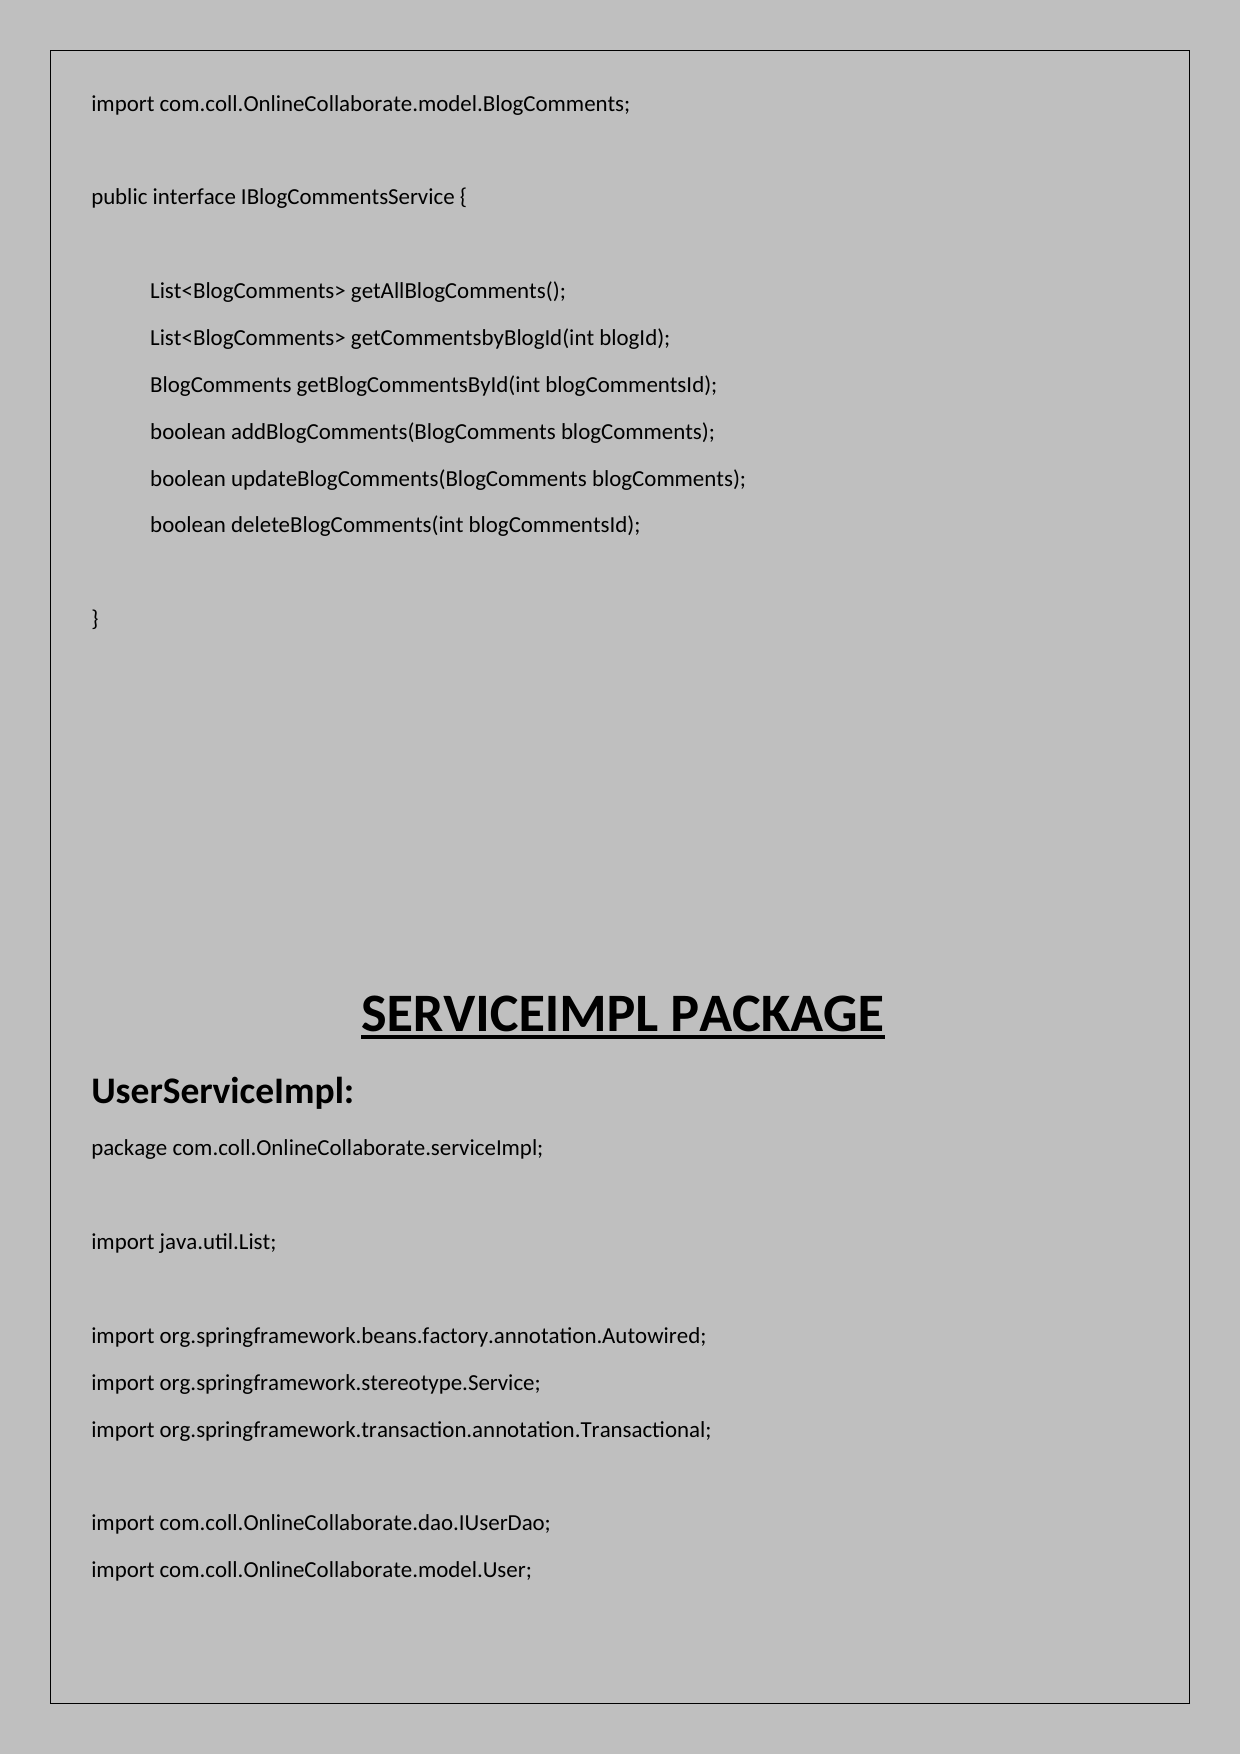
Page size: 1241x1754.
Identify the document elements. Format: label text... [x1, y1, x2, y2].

text boolean deleteBlogComments(int blogCommentsId); [91, 511, 1154, 538]
text public interface IBlogCommentsService { [91, 182, 1154, 210]
text } [91, 604, 1154, 632]
text List<BlogComments> getAllBlogComments(); [91, 276, 1154, 304]
text import com.coll.OnlineCollaborate.model.User; [91, 1555, 1154, 1583]
text import com.coll.OnlineCollaborate.model.BlogComments; [91, 89, 1154, 117]
text import org.springframework.stereotype.Service; [91, 1368, 1154, 1396]
text boolean updateBlogComments(BlogComments blogComments); [91, 464, 1154, 492]
text List<BlogComments> getCommentsbyBlogId(int blogId); [91, 323, 1154, 351]
text SERVICEIMPL PACKAGE [91, 979, 1154, 1045]
text boolean addBlogComments(BlogComments blogComments); [91, 417, 1154, 445]
text import com.coll.OnlineCollaborate.dao.IUserDao; [91, 1508, 1154, 1536]
text import org.springframework.beans.factory.annotation.Autowired; [91, 1321, 1154, 1349]
text package com.coll.OnlineCollaborate.serviceImpl; [91, 1133, 1154, 1161]
text UserServiceImpl: [91, 1067, 1154, 1113]
text import java.util.List; [91, 1227, 1154, 1255]
text import org.springframework.transaction.annotation.Transactional; [91, 1415, 1154, 1443]
text BlogComments getBlogCommentsById(int blogCommentsId); [91, 370, 1154, 398]
